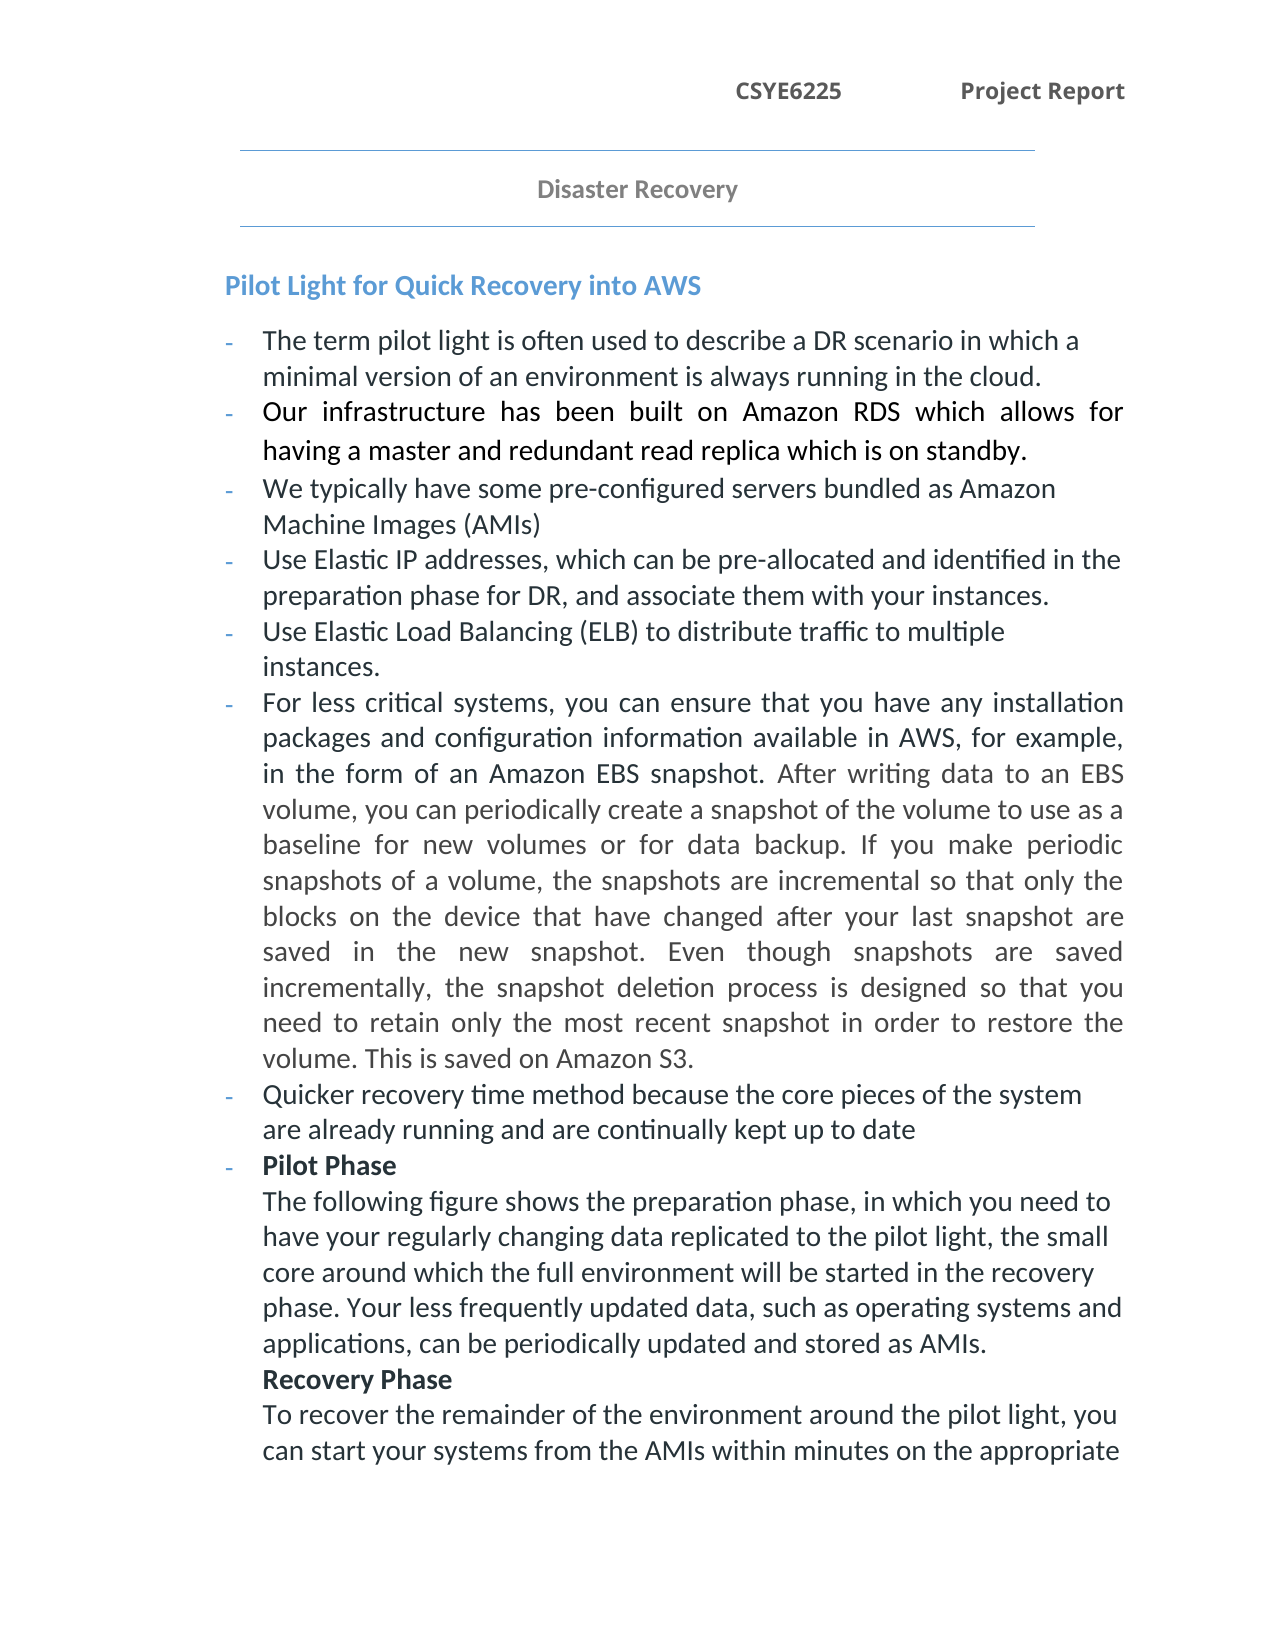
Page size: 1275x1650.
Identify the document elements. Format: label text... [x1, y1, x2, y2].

list For less critical systems, you can ensure that you have any installation packages and configuration information available in AWS, for example, in the form of an Amazon EBS snapshot. After writing data to an EBS volume, you can periodically create a snapshot of the volume to use as a baseline for new volumes or for data backup. If you make periodic snapshots of a volume, the snapshots are incremental so that only the blocks on the device that have changed after your last snapshot are saved in the new snapshot. Even though snapshots are saved incrementally, the snapshot deletion process is designed so that you need to retain only the most recent snapshot in order to restore the volume. This is saved on Amazon S3. [225, 684, 1125, 1076]
list Quicker recovery time method because the core pieces of the system are already running and are continually kept up to date [225, 1076, 1125, 1147]
text Disaster Recovery [240, 151, 1035, 226]
text Pilot Light for Quick Recovery into AWS [150, 267, 1125, 302]
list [225, 1147, 1125, 1468]
list The term pilot light is often used to describe a DR scenario in which a minimal version of an environment is always running in the cloud. [225, 322, 1125, 393]
list Use Elastic IP addresses, which can be pre-allocated and identified in the preparation phase for DR, and associate them with your instances. [225, 541, 1125, 613]
list Use Elastic Load Balancing (ELB) to distribute traffic to multiple instances. [225, 613, 1125, 684]
list We typically have some pre-configured servers bundled as Amazon Machine Images (AMIs) [225, 470, 1125, 541]
list Our infrastructure has been built on Amazon RDS which allows for having a master and redundant read replica which is on standby. [225, 393, 1125, 467]
